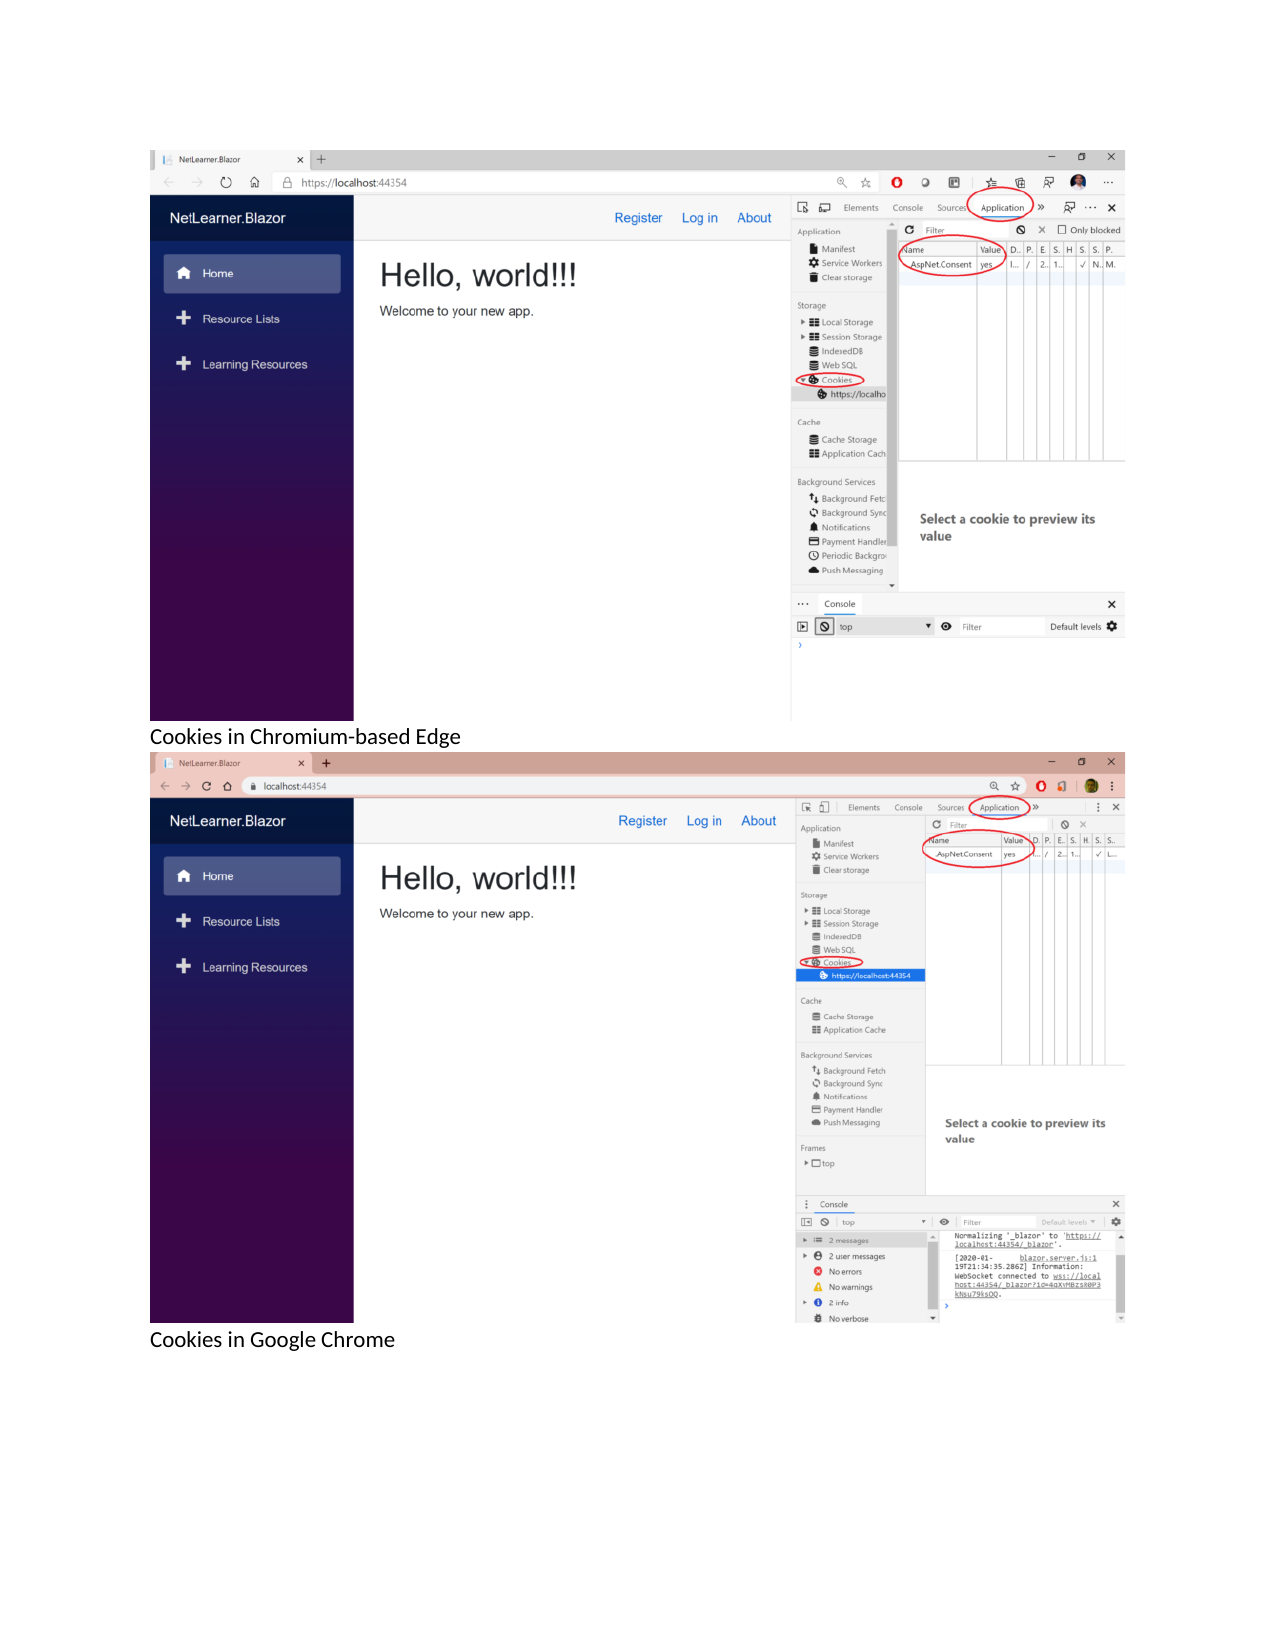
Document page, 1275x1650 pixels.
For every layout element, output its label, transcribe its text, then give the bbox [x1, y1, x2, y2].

text Cookies in Chromium-based Edge Cookies in Google Chrome Cookies in Mozilla Firefox [150, 1323, 1125, 1353]
text Cookies in Chromium-based Edge Cookies in Google Chrome Cookies in Mozilla Firefox [150, 721, 1125, 752]
picture [150, 752, 1125, 1323]
picture [150, 150, 1125, 721]
